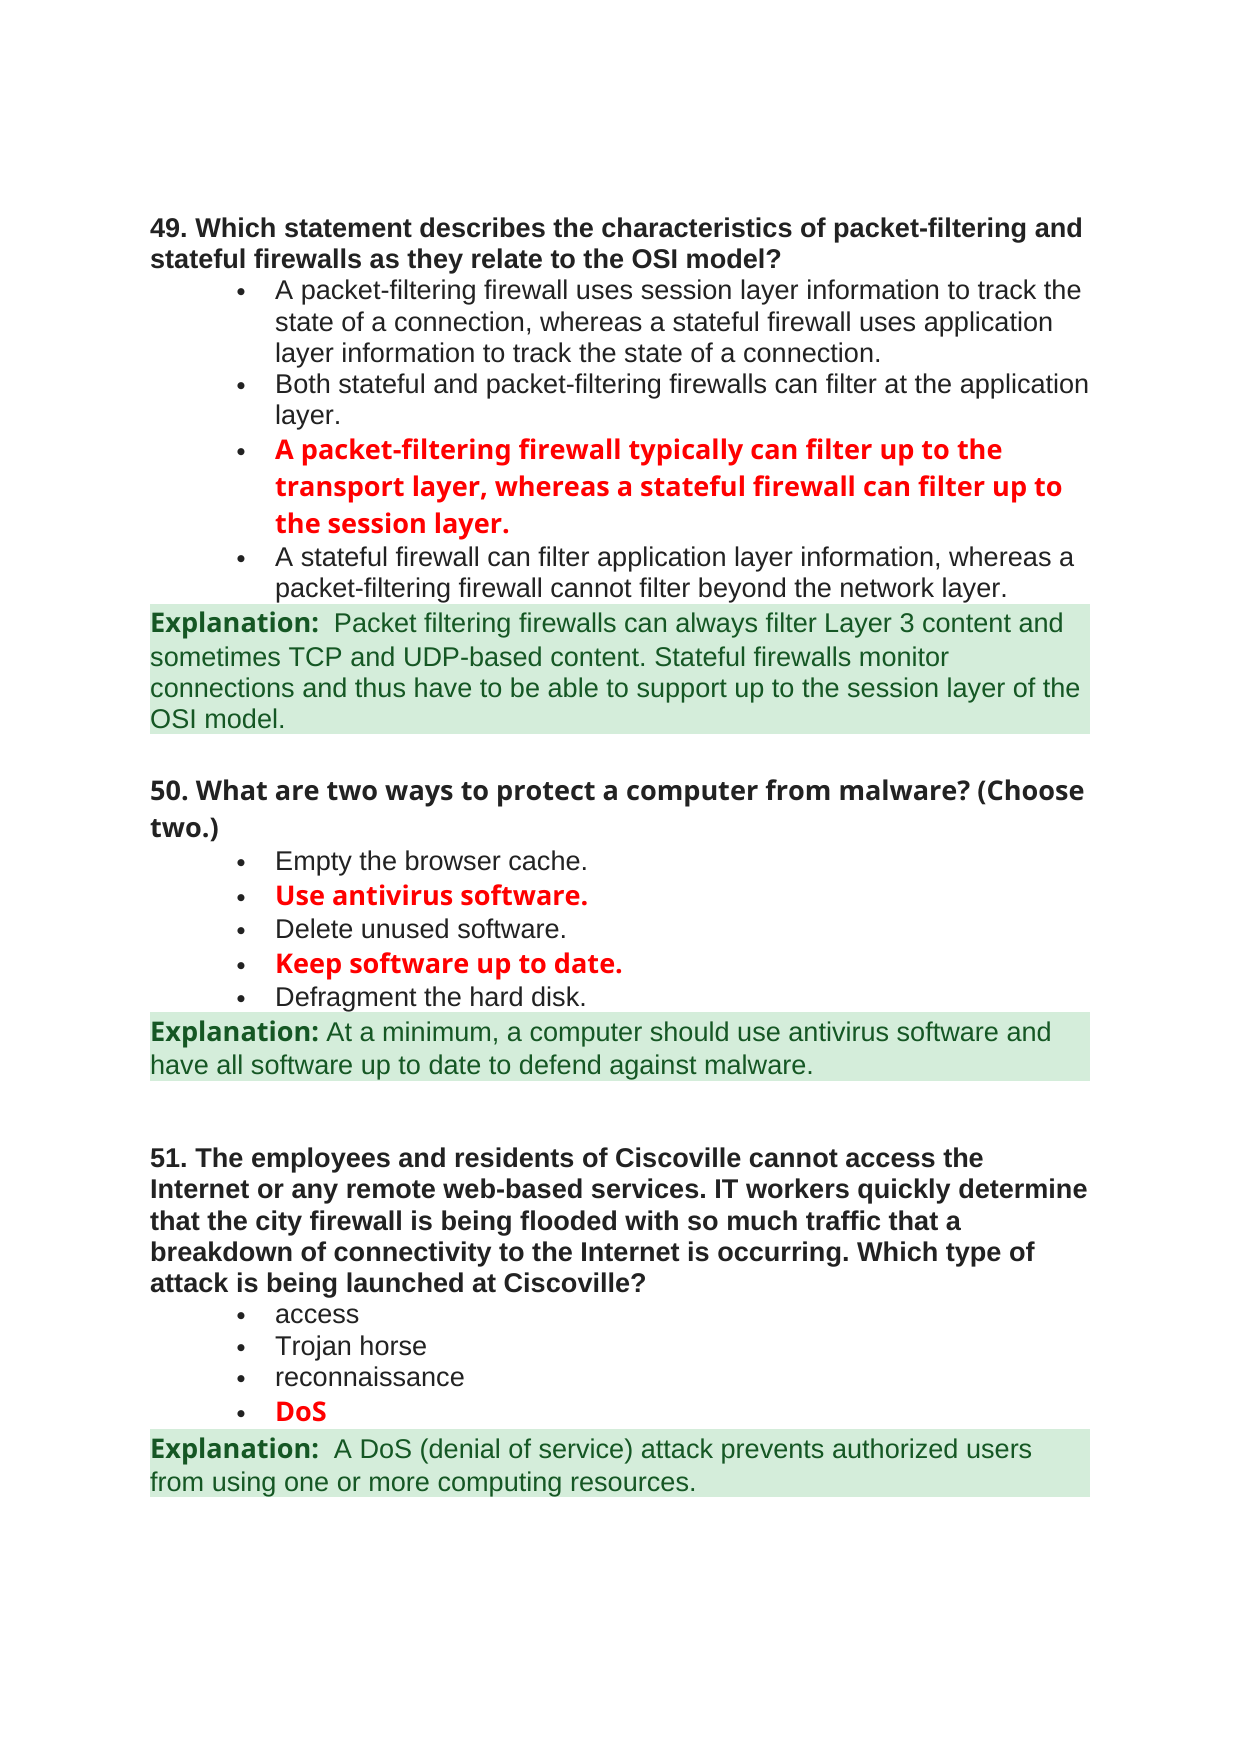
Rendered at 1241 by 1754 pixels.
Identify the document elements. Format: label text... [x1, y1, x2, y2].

text Explanation: A DoS (denial of service) attack prevents authorized users from using one or more computing resources. [150, 1429, 1090, 1497]
list Defragment the hard disk. [237, 981, 1090, 1012]
list A stateful firewall can filter application layer information, whereas a packet-filtering firewall cannot filter beyond the network layer. [237, 541, 1090, 604]
text 50. What are two ways to protect a computer from malware? (Choose two.) [150, 771, 1090, 845]
list Use antivirus software. [237, 876, 1090, 913]
list Keep software up to date. [237, 944, 1090, 981]
list DoS [237, 1392, 1090, 1429]
text 51. The employees and residents of Ciscoville cannot access the Internet or any remote web-based services. IT workers quickly determine that the city firewall is being flooded with so much traffic that a breakdown of connectivity to the Internet is occurring. Which type of attack is being launched at Ciscoville? [150, 1142, 1090, 1298]
list Trojan horse [237, 1330, 1090, 1361]
list A packet-filtering firewall typically can filter up to the transport layer, whereas a stateful firewall can filter up to the session layer. [237, 431, 1090, 541]
list access [237, 1298, 1090, 1330]
text 49. Which statement describes the characteristics of packet-filtering and stateful firewalls as they relate to the OSI model? [782, 212, 1090, 274]
list Delete unused software. [237, 913, 1090, 944]
list reconnaissance [237, 1361, 1090, 1392]
list Both stateful and packet-filtering firewalls can filter at the application layer. [237, 368, 1090, 431]
list A packet-filtering firewall uses session layer information to track the state of a connection, whereas a stateful firewall uses application layer information to track the state of a connection. [237, 274, 1090, 368]
list Empty the browser cache. [237, 845, 1090, 876]
text Explanation: At a minimum, a computer should use antivirus software and have all software up to date to defend against malware. [150, 1012, 1090, 1081]
text Explanation: Packet filtering firewalls can always filter Layer 3 content and sometimes TCP and UDP-based content. Stateful firewalls monitor connections and thus have to be able to support up to the session layer of the OSI model. [150, 604, 1090, 734]
